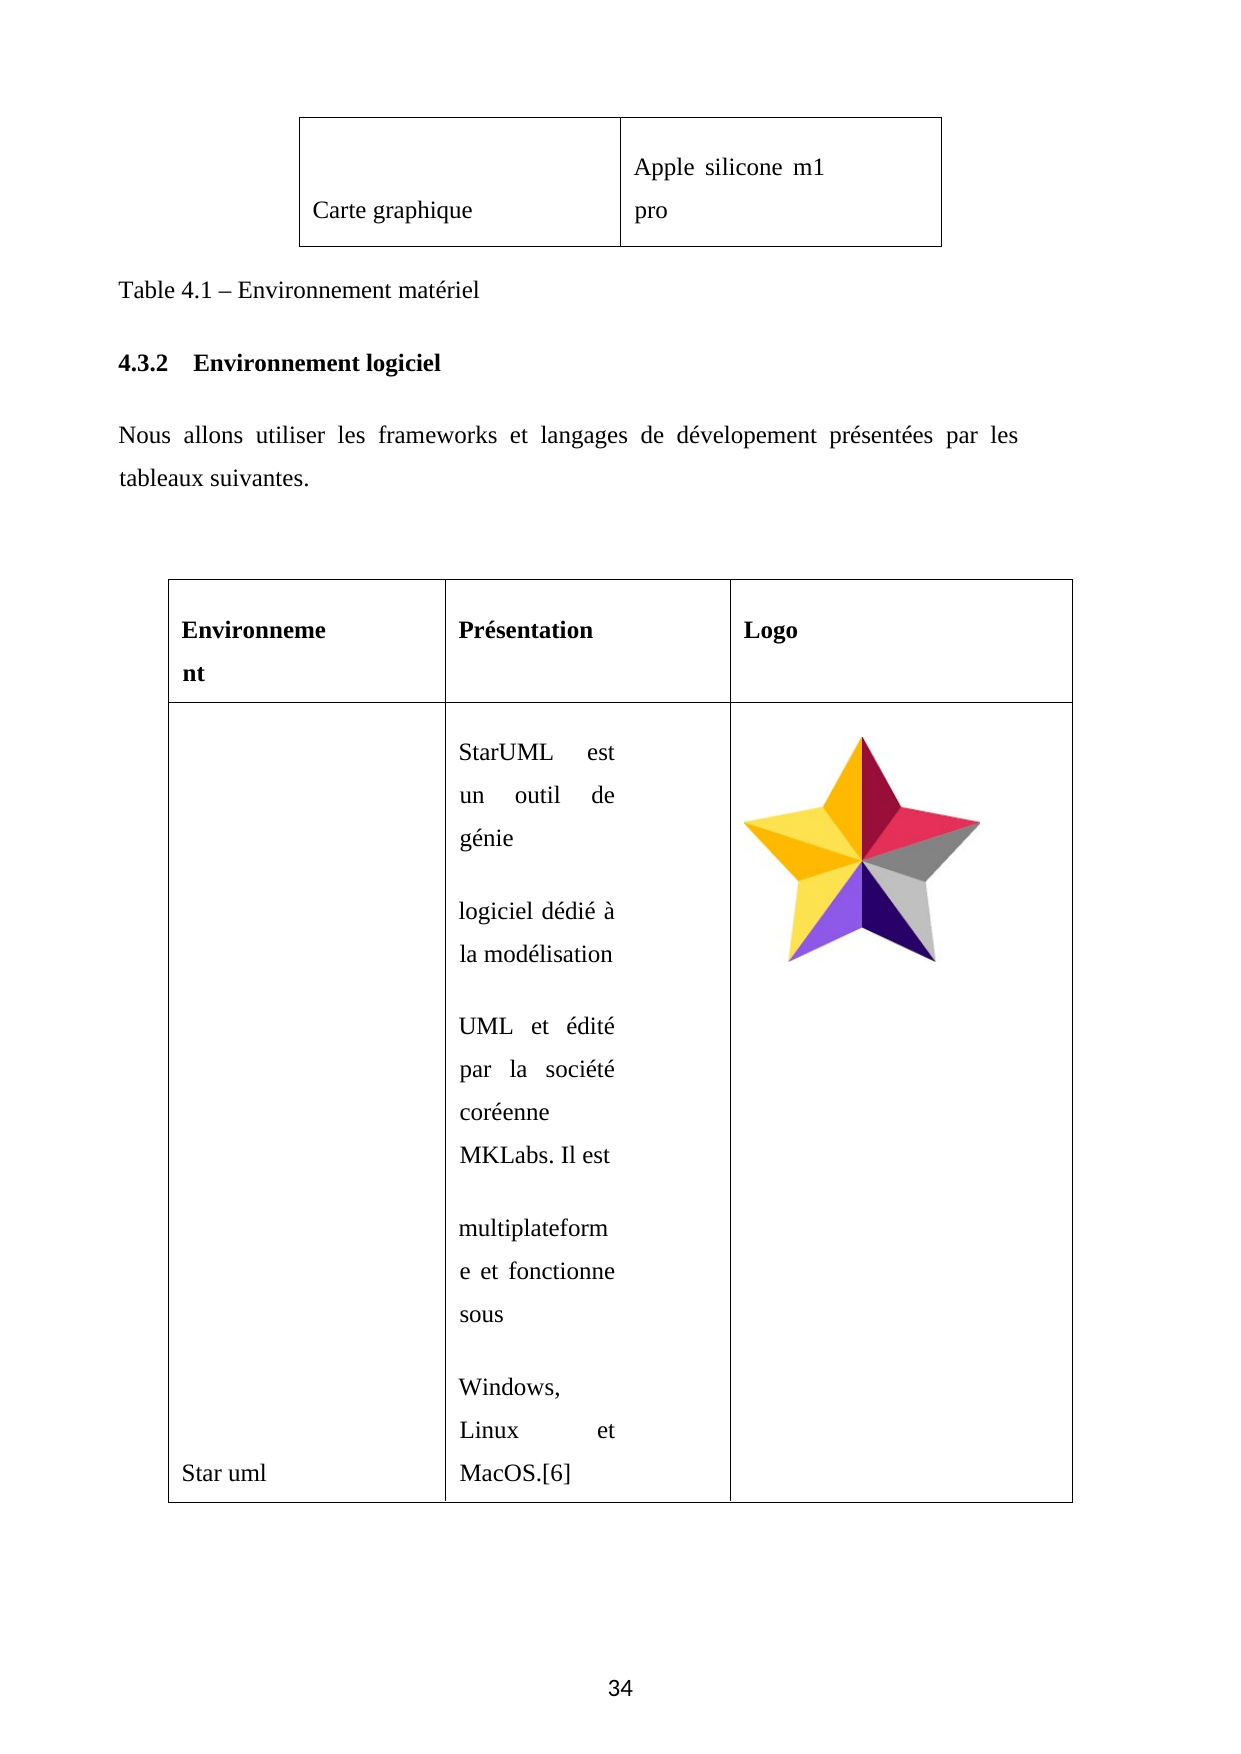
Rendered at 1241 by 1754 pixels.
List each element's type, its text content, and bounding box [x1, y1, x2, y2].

picture [743, 737, 980, 962]
table_header Logo [731, 580, 1072, 701]
table_cell Apple silicone m1 pro [621, 118, 941, 246]
table_header Environnement [169, 580, 445, 701]
table_cell [731, 703, 1072, 1501]
text Table 4.1 – Environnement matériel [118, 276, 1019, 304]
table_cell Carte graphique [300, 118, 620, 246]
table_cell StarUML est un outil de génie logiciel dédié à la modélisation UML et édité par la société coréenne MKLabs. Il est multiplateforme et fonctionne sous Windows, Linux et MacOS.[6] [446, 703, 730, 1501]
table_cell Star uml [169, 703, 445, 1501]
text 4.3.2 Environnement logiciel [118, 348, 1019, 377]
table_header Présentation [446, 580, 730, 701]
text Nous allons utiliser les frameworks et langages de dévelopement présentées par les tableaux suivantes. [118, 420, 1019, 492]
